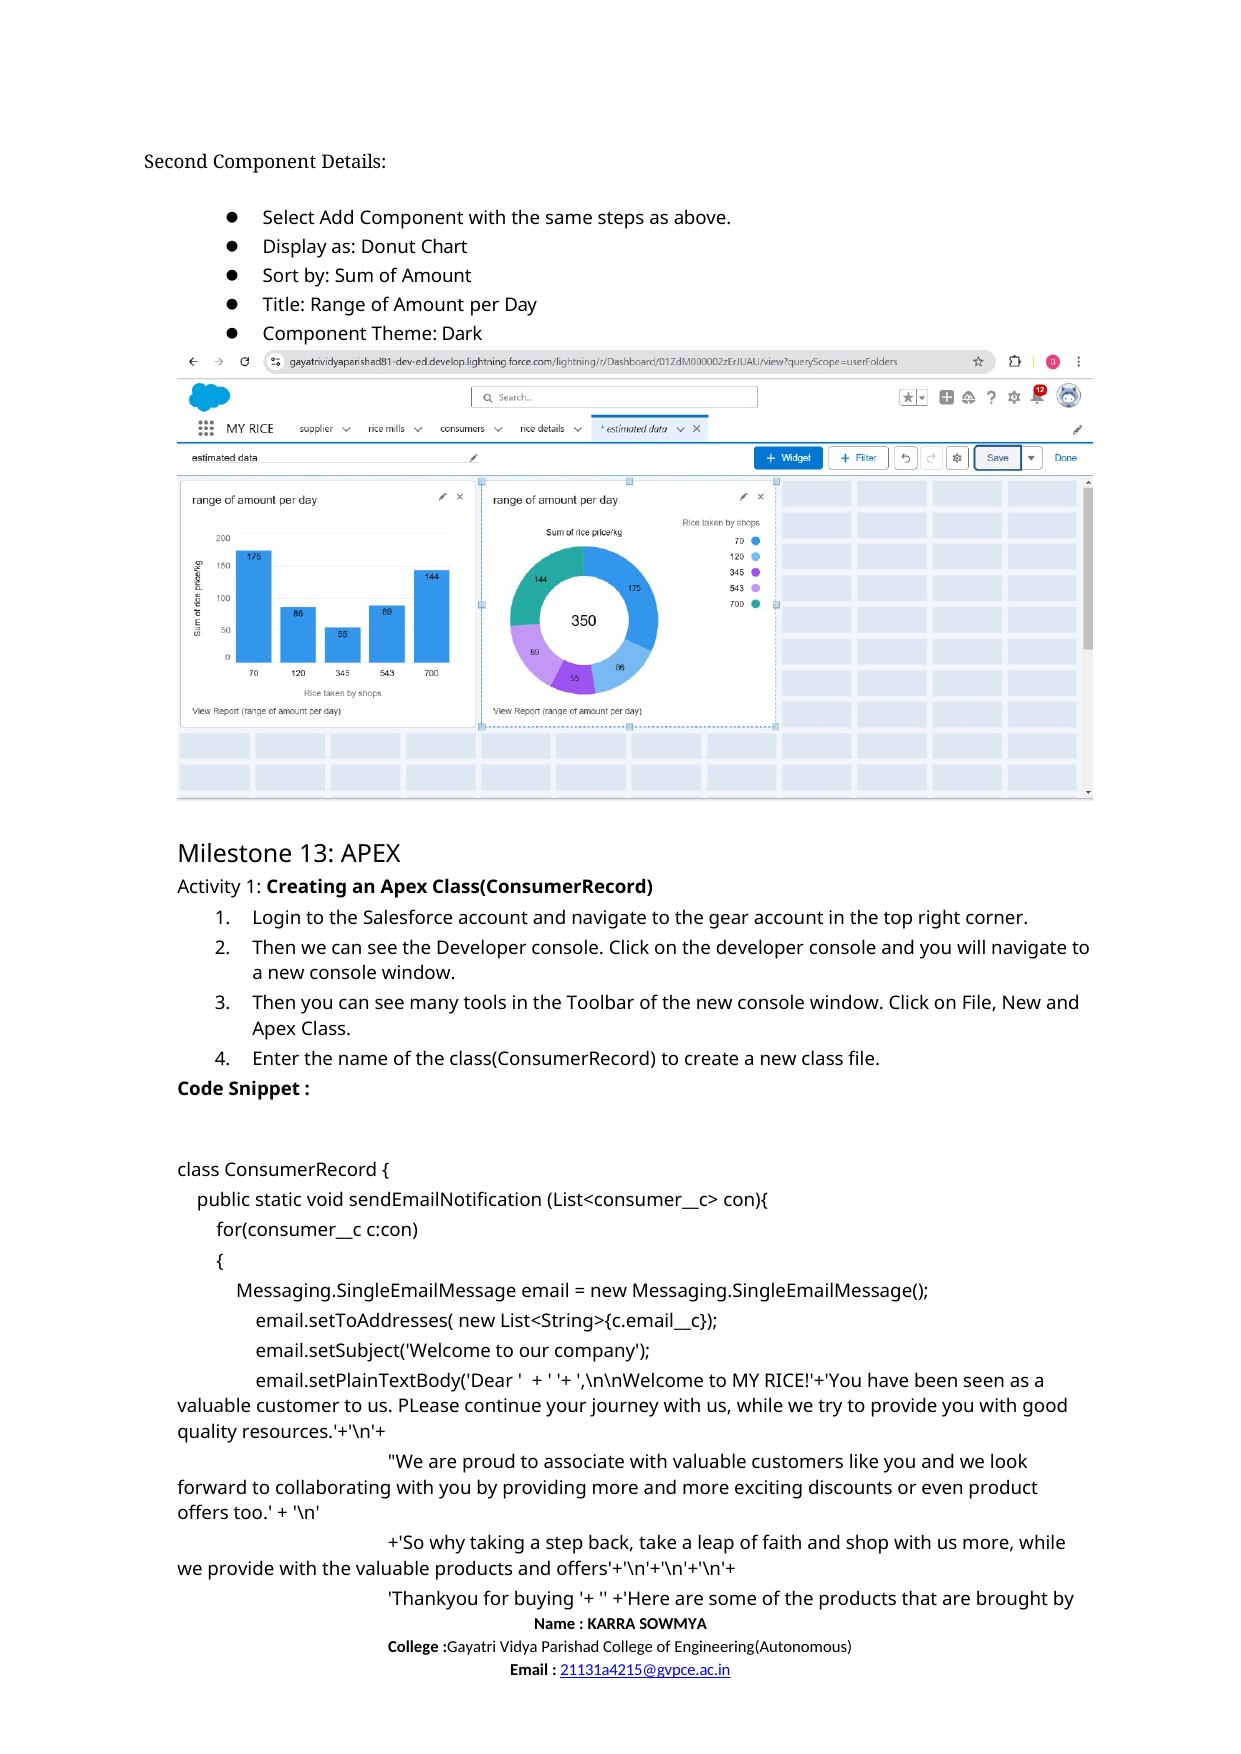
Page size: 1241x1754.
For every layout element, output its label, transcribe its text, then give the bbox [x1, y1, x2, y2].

list Sort by: Sum of Amount [225, 262, 1093, 288]
list Display as: Donut Chart [225, 233, 1093, 259]
text { [177, 1247, 1093, 1272]
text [177, 1585, 1093, 1611]
text Milestone 13: APEX [177, 835, 1093, 869]
list Then you can see many tools in the Toolbar of the new console window. Click on File, New and Apex Class. [214, 990, 1093, 1041]
text Activity 1: Creating an Apex Class(ConsumerRecord) [177, 874, 1093, 899]
list Select Add Component with the same steps as above. [225, 204, 1093, 230]
text Messaging.SingleEmailMessage email = new Messaging.SingleEmailMessage(); [177, 1277, 1093, 1302]
text public static void sendEmailNotification (List<consumer__c> con){ [177, 1187, 1093, 1212]
text email.setSubject('Welcome to our company'); [177, 1337, 1093, 1363]
text class ConsumerRecord { [177, 1157, 1093, 1182]
list Login to the Salesforce account and navigate to the gear account in the top right corner. [214, 904, 1093, 929]
list Title: Range of Amount per Day [225, 291, 1093, 317]
text "We are proud to associate with valuable customers like you and we look forward to collaborating with you by providing more and more exciting discounts or even product offers too.' + '\n' [177, 1448, 1093, 1525]
text for(consumer__c c:con) [177, 1217, 1093, 1242]
text Code Snippet : [177, 1075, 1093, 1152]
text +'So why taking a step back, take a leap of faith and shop with us more, while we provide with the valuable products and offers'+'\n'+'\n'+'\n'+ [177, 1529, 1093, 1581]
text email.setPlainTextBody('Dear ' + ' '+ ',\n\nWelcome to MY RICE!'+'You have been seen as a valuable customer to us. PLease continue your journey with us, while we try to provide you with good quality resources.'+'\n'+ [177, 1367, 1093, 1444]
picture [177, 350, 1093, 801]
list Enter the name of the class(ConsumerRecord) to create a new class file. [214, 1045, 1093, 1071]
list Then we can see the Developer console. Click on the developer console and you will navigate to a new console window. [214, 934, 1093, 985]
text email.setToAddresses( new List<String>{c.email__c}); [177, 1307, 1093, 1333]
text Second Component Details: [144, 148, 1093, 174]
list Component Theme: Dark [225, 320, 1093, 346]
